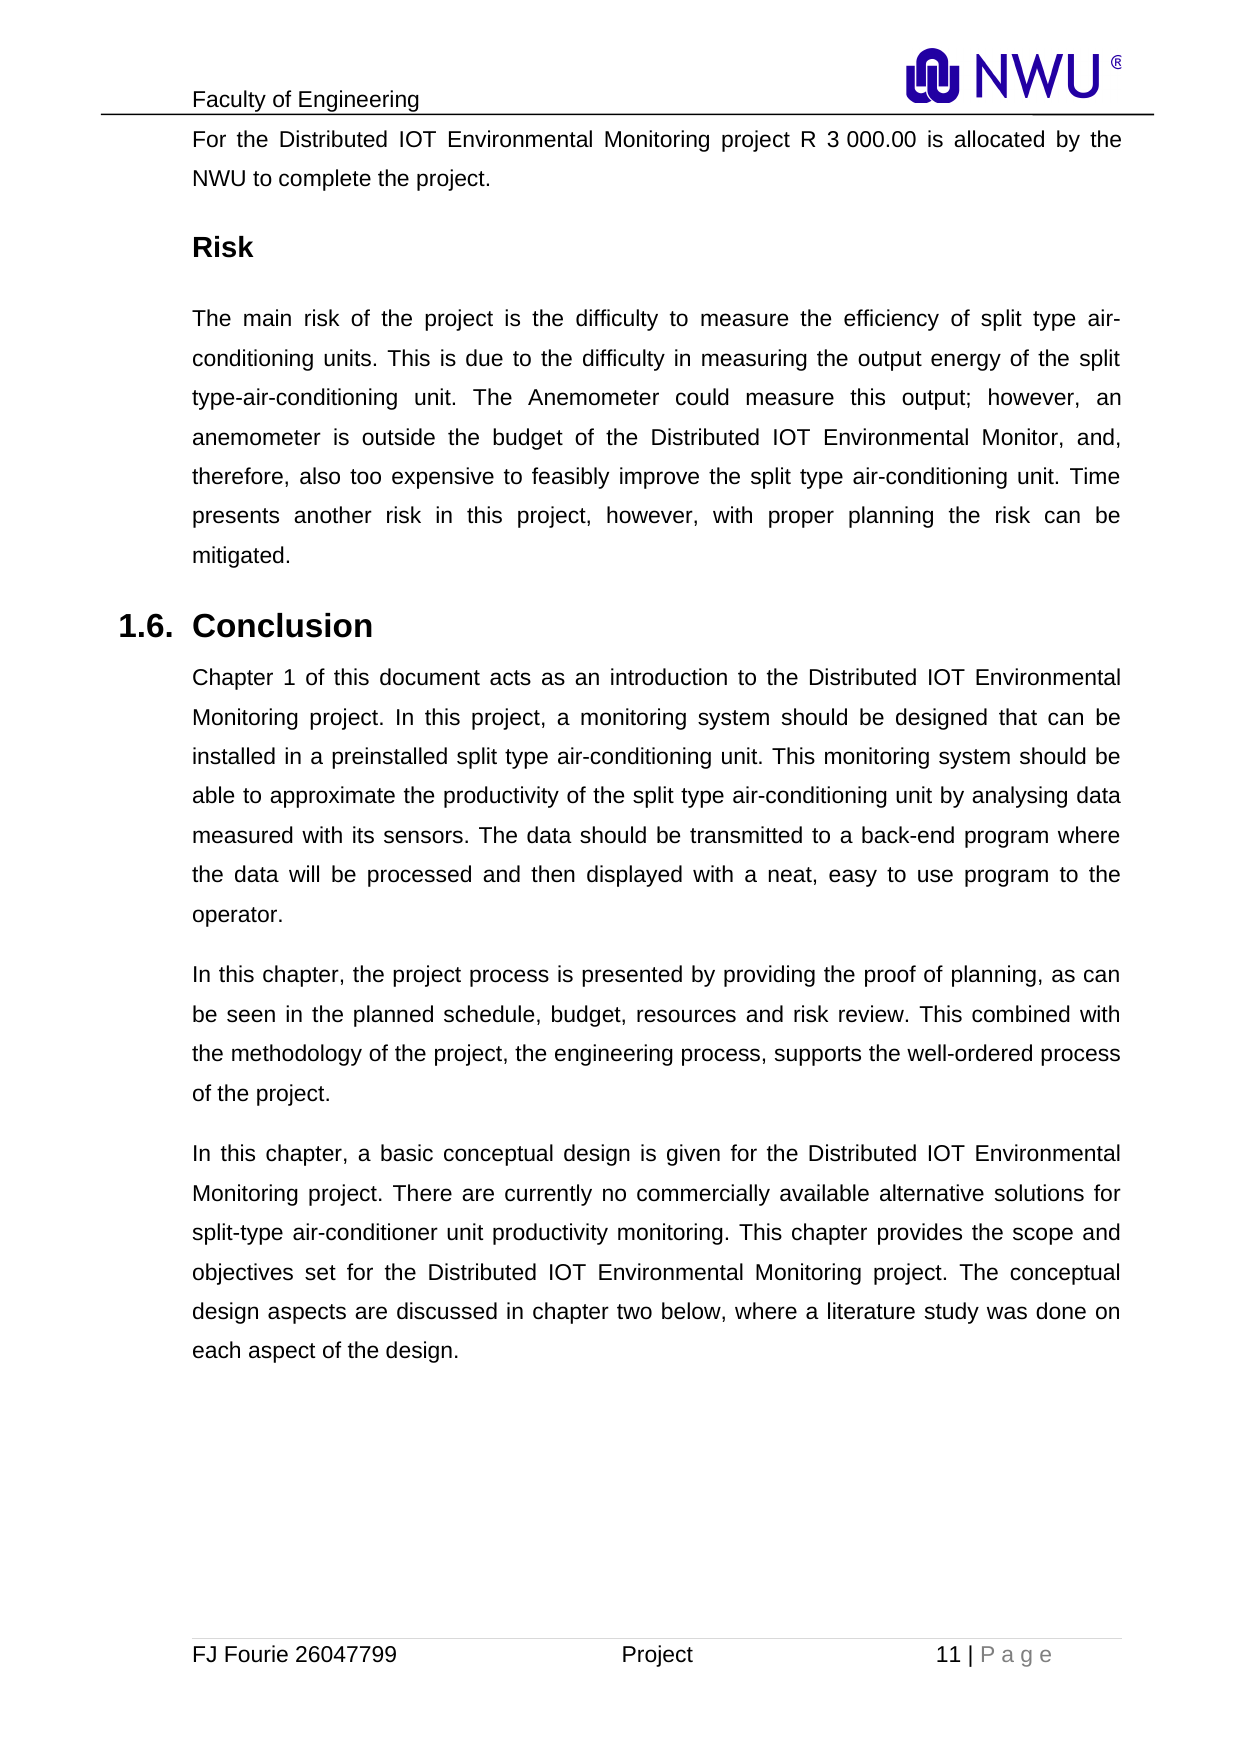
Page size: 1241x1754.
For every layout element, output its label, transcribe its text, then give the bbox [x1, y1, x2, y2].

text Chapter 1 of this document acts as an introduction to the Distributed IOT Environmental Monitoring project. In this project, a monitoring system should be designed that can be installed in a preinstalled split type air-conditioning unit. This monitoring system should be able to approximate the productivity of the split type air-conditioning unit by analysing data measured with its sensors. The data should be transmitted to a back-end program where the data will be processed and then displayed with a neat, easy to use program to the operator. [192, 664, 1122, 927]
text In this chapter, a basic conceptual design is given for the Distributed IOT Environmental Monitoring project. There are currently no commercially available alternative solutions for split-type air-conditioner unit productivity monitoring. This chapter provides the scope and objectives set for the Distributed IOT Environmental Monitoring project. The conceptual design aspects are discussed in chapter two below, where a literature study was done on each aspect of the design. [192, 1140, 1122, 1364]
text In this chapter, the project process is presented by providing the proof of planning, as can be seen in the planned schedule, budget, resources and risk review. This combined with the methodology of the project, the engineering process, supports the well-ordered process of the project. [192, 961, 1122, 1106]
picture [905, 48, 1122, 103]
subtitle Conclusion [118, 606, 1122, 645]
text The main risk of the project is the difficulty to measure the efficiency of split type air-conditioning units. This is due to the difficulty in measuring the output energy of the split type-air-conditioning unit. The Anemometer could measure this output; however, an anemometer is outside the budget of the Distributed IOT Environmental Monitor, and, therefore, also too expensive to feasibly improve the split type air-conditioning unit. Time presents another risk in this project, however, with proper planning the risk can be mitigated. [192, 305, 1122, 568]
text Risk [192, 230, 1122, 263]
text For the Distributed IOT Environmental Monitoring project R 3 000.00 is allocated by the NWU to complete the project. [192, 126, 1122, 192]
